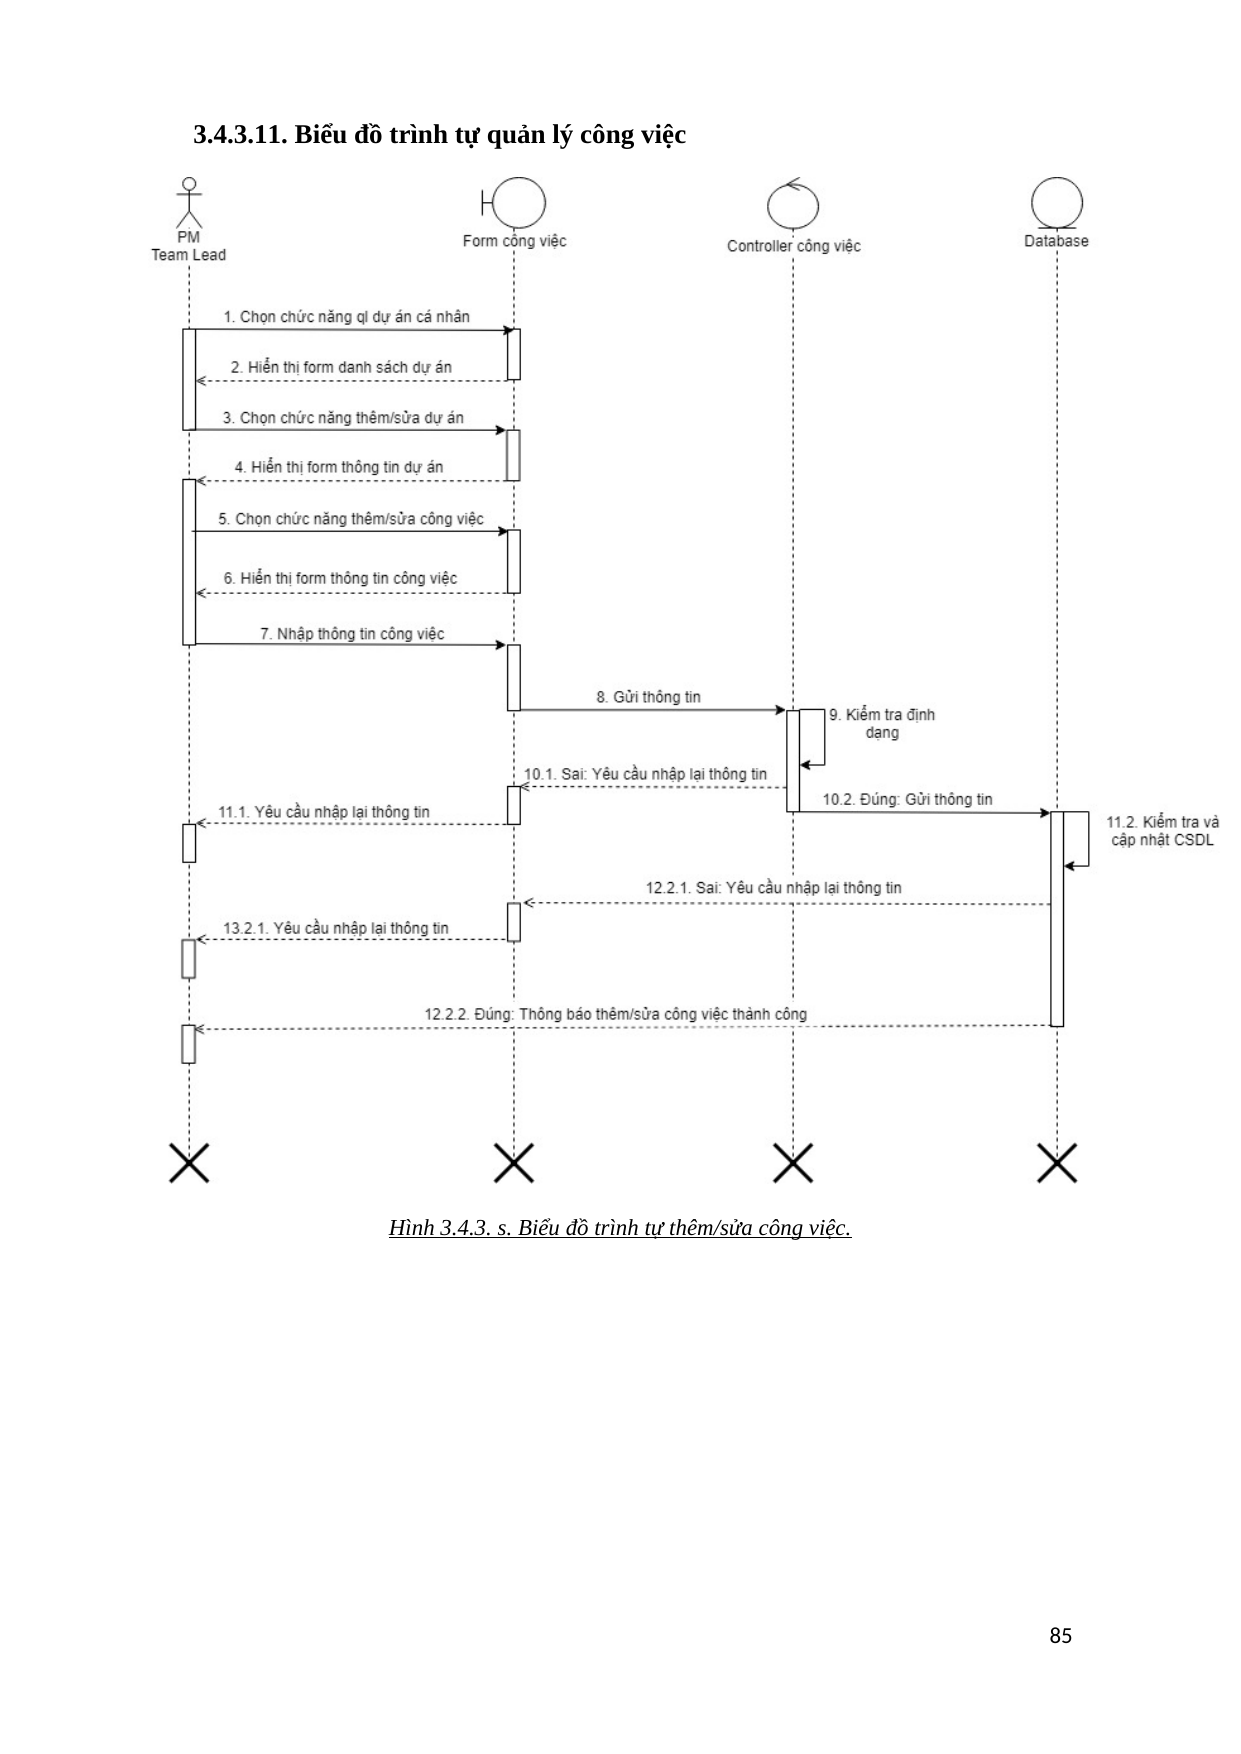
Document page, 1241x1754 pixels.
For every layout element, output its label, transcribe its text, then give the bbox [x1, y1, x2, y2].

text Hình 3.4.3. s. Biểu đồ trình tự thêm/sửa công việc. [118, 1214, 1122, 1241]
subtitle 3.4.3.11. Biểu đồ trình tự quản lý công việc [118, 118, 1122, 149]
picture [118, 177, 1226, 1184]
